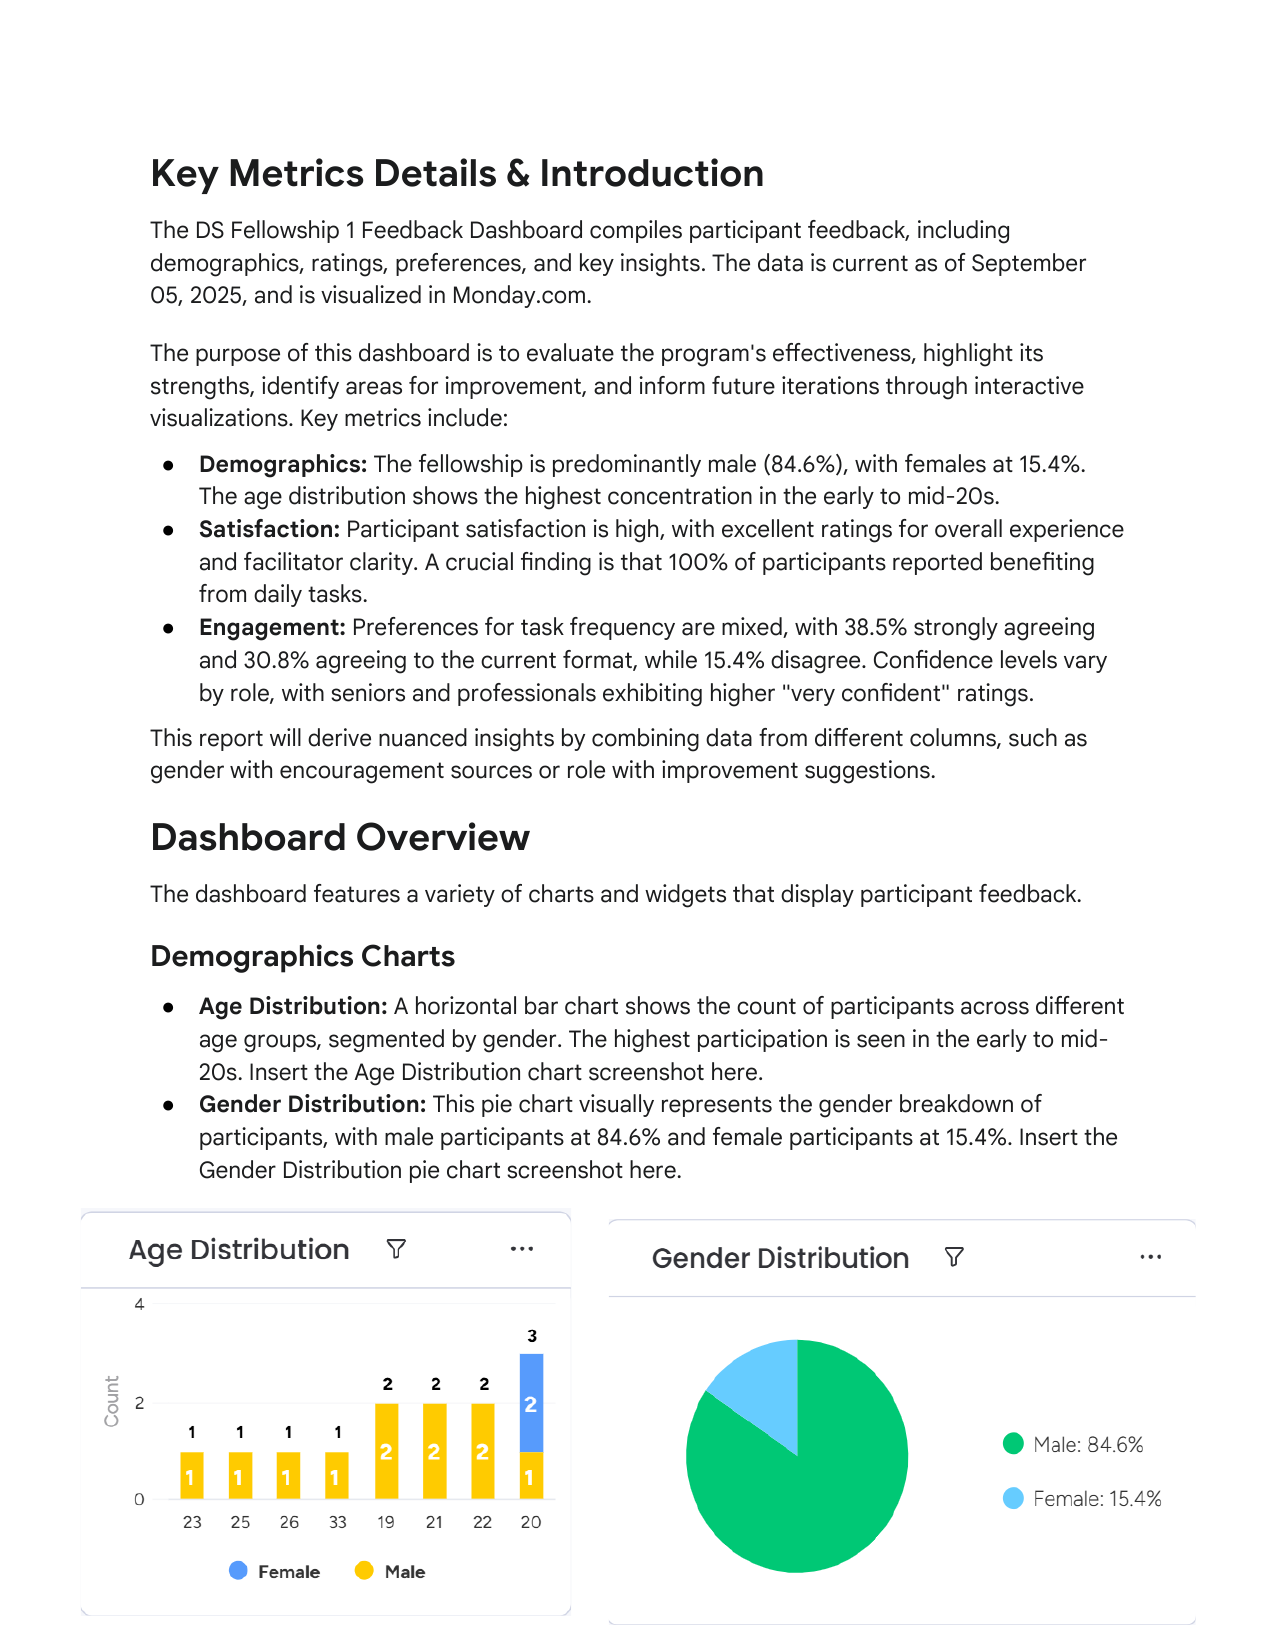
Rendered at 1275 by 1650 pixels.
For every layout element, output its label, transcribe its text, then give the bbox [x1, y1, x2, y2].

text The DS Fellowship 1 Feedback Dashboard compiles participant feedback, including demographics, ratings, preferences, and key insights. The data is current as of September 05, 2025, and is visualized in Monday.com. [150, 216, 1125, 310]
subtitle Dashboard Overview [150, 814, 1125, 861]
list Gender Distribution: This pie chart visually represents the gender breakdown of participants, with male participants at 84.6% and female participants at 15.4%. Insert the Gender Distribution pie chart screenshot here. [161, 1090, 1125, 1184]
subtitle Demographics Charts [150, 938, 1125, 975]
list Demographics: The fellowship is predominantly male (84.6%), with females at 15.4%. The age distribution shows the highest concentration in the early to mid-20s. [161, 450, 1125, 511]
text This report will derive nuanced insights by combining data from different columns, such as gender with encouragement sources or role with improvement suggestions. [150, 724, 1125, 785]
picture [608, 1219, 1196, 1625]
subtitle Key Metrics Details & Introduction [150, 150, 1125, 197]
list Age Distribution: A horizontal bar chart shows the count of participants across different age groups, segmented by gender. The highest participation is seen in the early to mid-20s. Insert the Age Distribution chart screenshot here. [161, 992, 1125, 1086]
text The dashboard features a variety of charts and widgets that display participant feedback. [150, 880, 1125, 909]
list Engagement: Preferences for task frequency are mixed, with 38.5% strongly agreeing and 30.8% agreeing to the current format, while 15.4% disagree. Confidence levels vary by role, with seniors and professionals exhibiting higher "very confident" ratings. [161, 613, 1125, 707]
picture [80, 1208, 572, 1616]
text The purpose of this dashboard is to evaluate the program's effectiveness, highlight its strengths, identify areas for improvement, and inform future iterations through interactive visualizations. Key metrics include: [150, 339, 1125, 433]
list Satisfaction: Participant satisfaction is high, with excellent ratings for overall experience and facilitator clarity. A crucial finding is that 100% of participants reported benefiting from daily tasks. [161, 515, 1125, 609]
